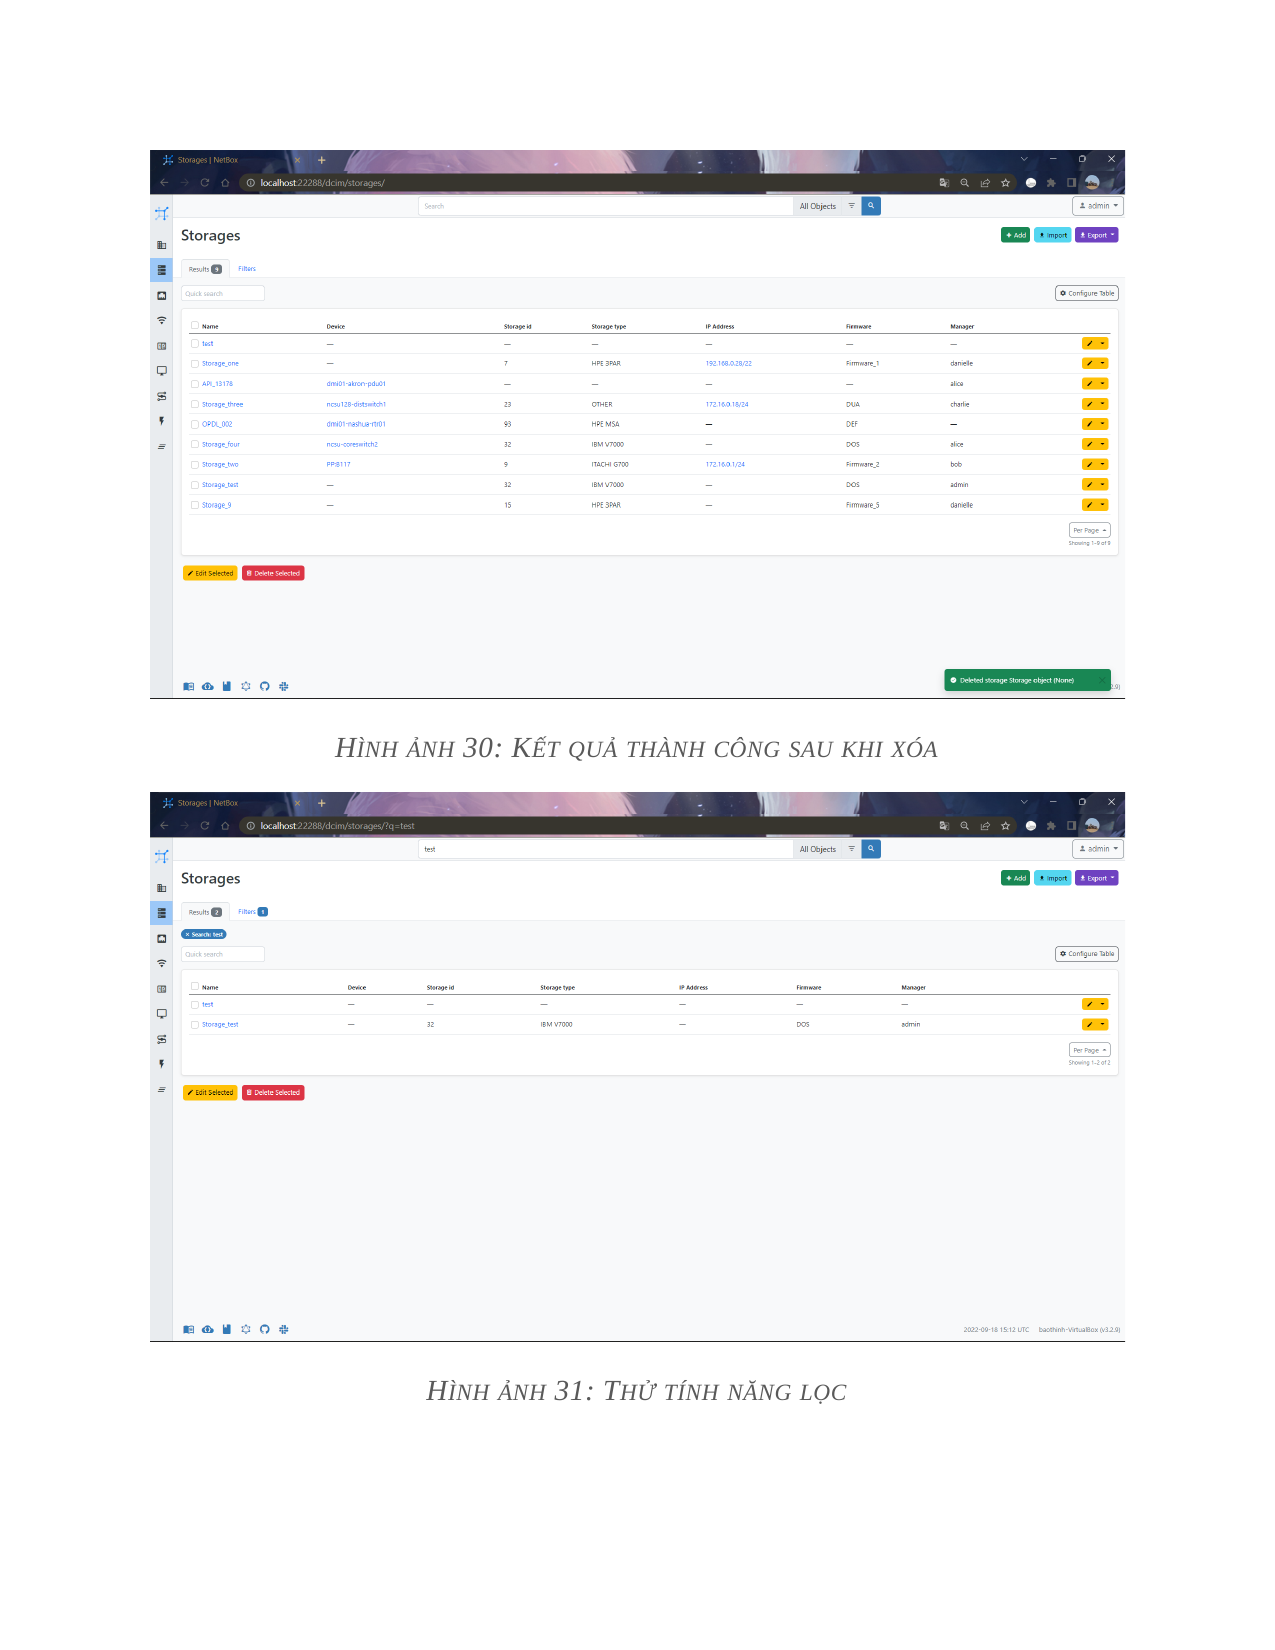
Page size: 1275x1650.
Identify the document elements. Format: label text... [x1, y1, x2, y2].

text Hình ảnh 30: Kết quả thành công sau khi xóa [150, 730, 1125, 764]
text Hình ảnh 31: Thử tính năng lọc [150, 1373, 1125, 1406]
picture [150, 150, 1125, 699]
picture [150, 792, 1125, 1342]
